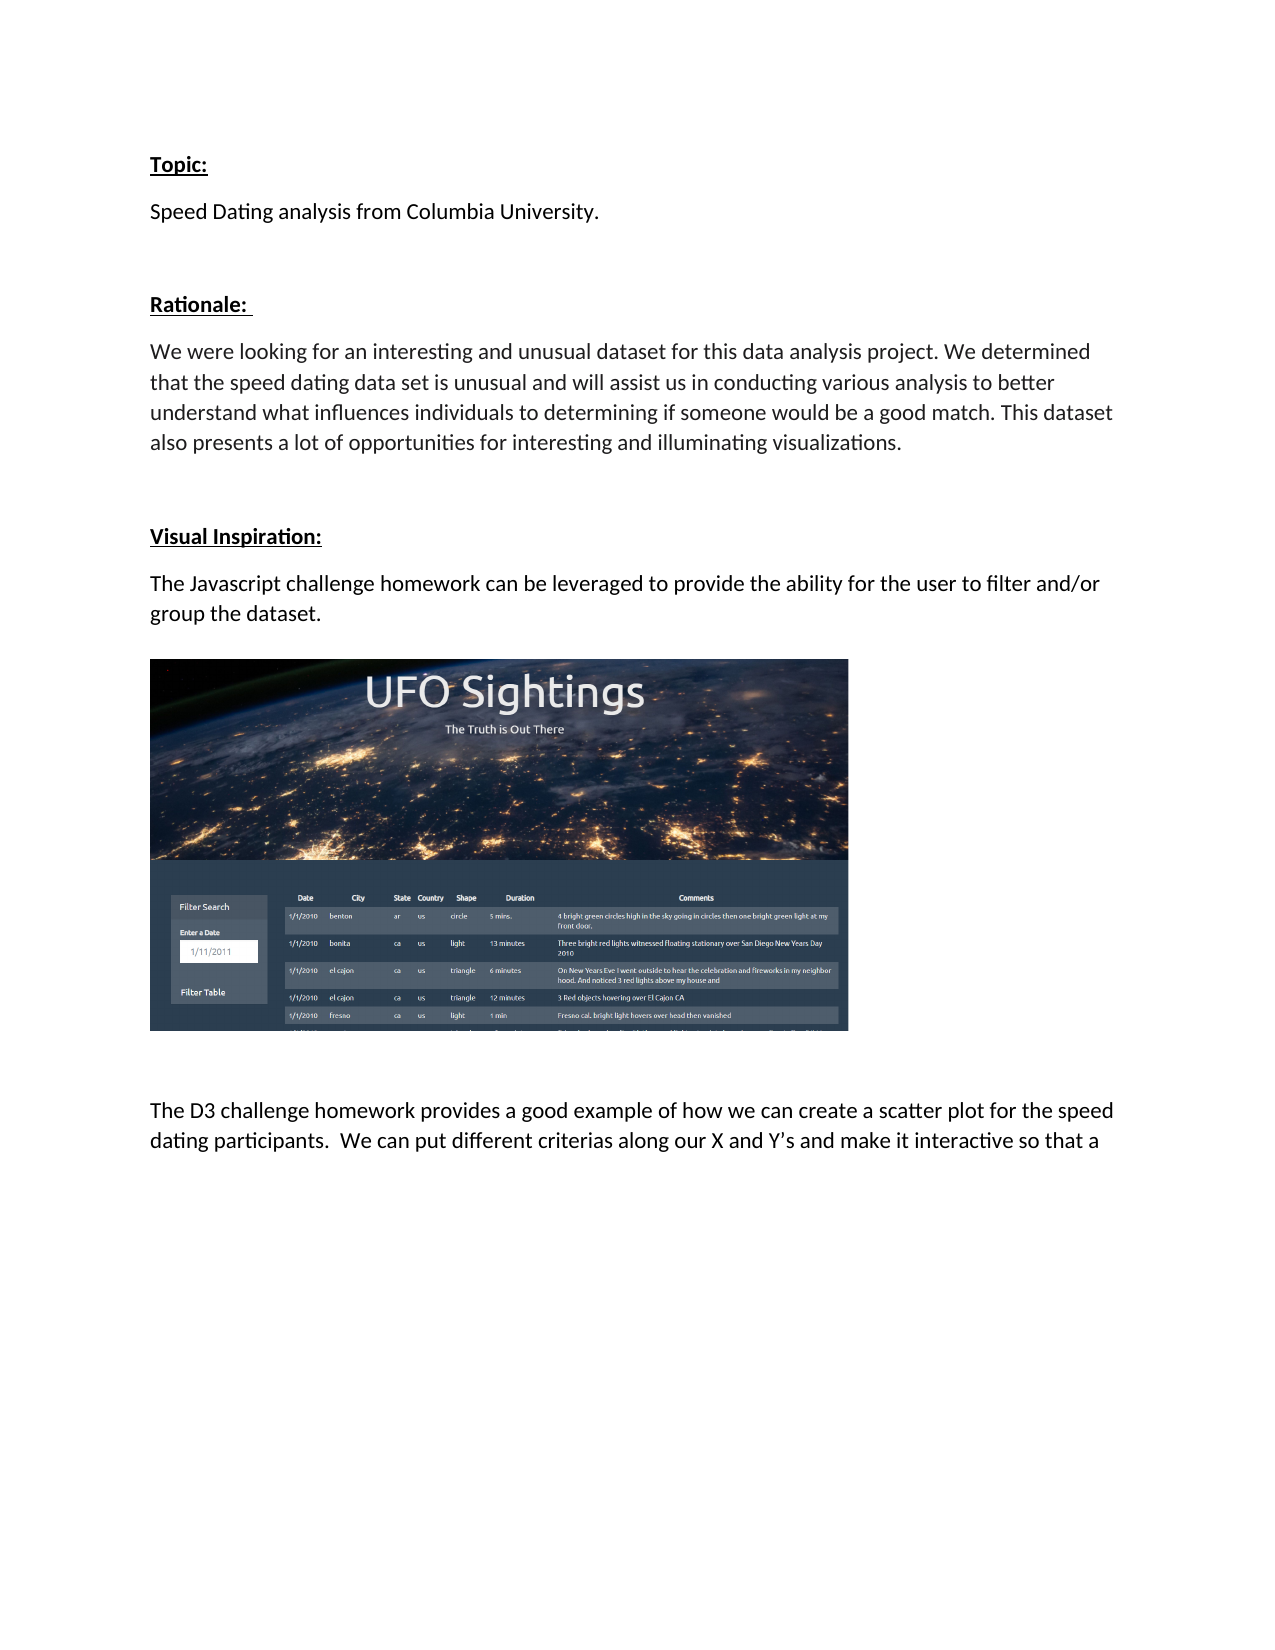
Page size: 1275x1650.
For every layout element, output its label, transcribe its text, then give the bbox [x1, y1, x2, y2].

picture [150, 659, 849, 1031]
text Rationale: [150, 291, 1125, 319]
text We were looking for an interesting and unusual dataset for this data analysis project. We determined that the speed dating data set is unusual and will assist us in conducting various analysis to better understand what influences individuals to determining if someone would be a good match. This dataset also presents a lot of opportunities for interesting and illuminating visualizations. [150, 337, 1125, 456]
text The D3 challenge homework provides a good example of how we can create a scatter plot for the speed dating participants. We can put different criterias along our X and Y’s and make it interactive so that a user can see correlations between the different variables. [150, 1096, 1125, 1154]
text Speed Dating analysis from Columbia University. [150, 197, 1125, 225]
text Topic: [150, 150, 1125, 178]
text Visual Inspiration: [150, 522, 1125, 550]
